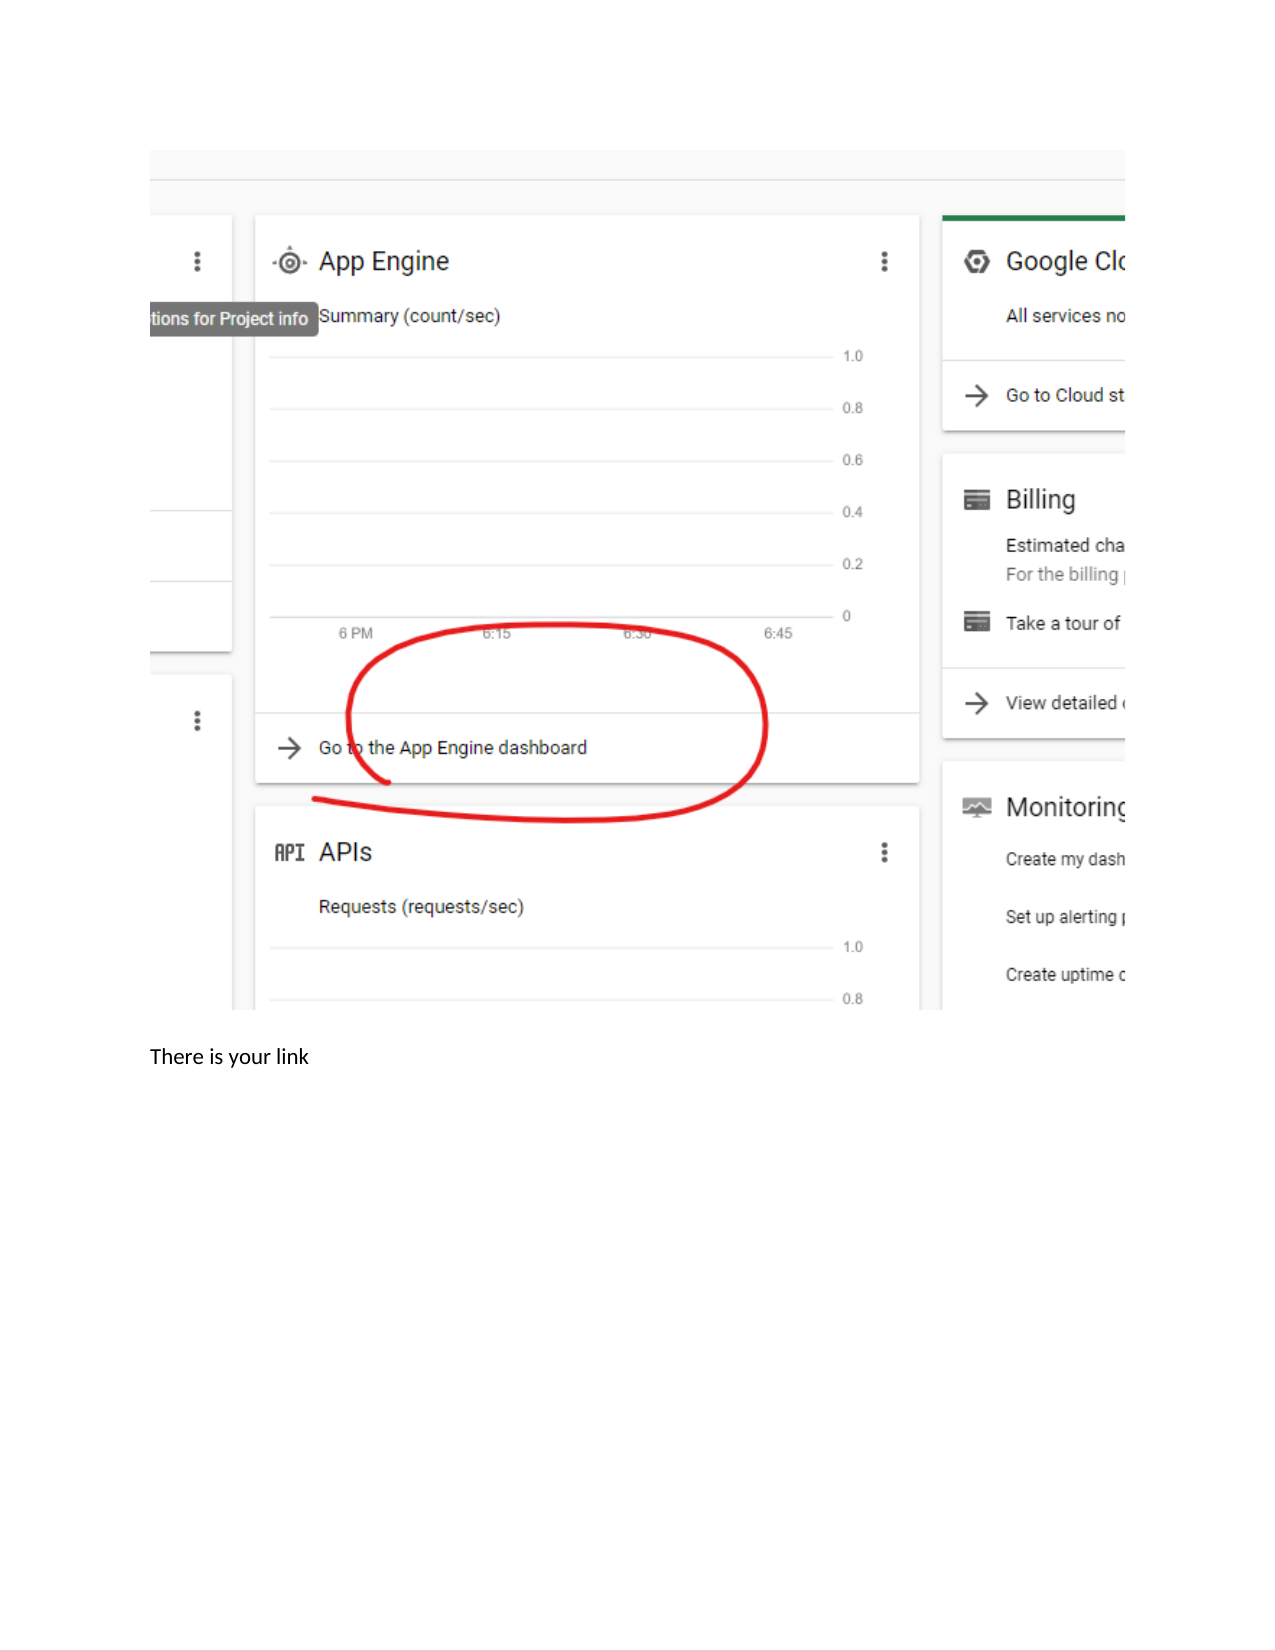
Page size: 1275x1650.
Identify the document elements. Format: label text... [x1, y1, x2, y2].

picture [150, 150, 1125, 1010]
text Now deploy I got a permission denied error at first, because it was referencing a project with the wrong project ID. I just went back to the project selector, made sure I was in right context and directory at the shell. Then I typed this This made sure I was in the correct context Then I did a gcloud app deploy I got another error: But this was standard error that I always get on first build After typing deploy again, the build went through I went to the dashboard Clicked on App Engine There is your link https://checkmateservice-366523.uc.r.appspot.com/ When I browse, it says not found I created another project I removed the old folder [150, 1010, 1125, 1070]
